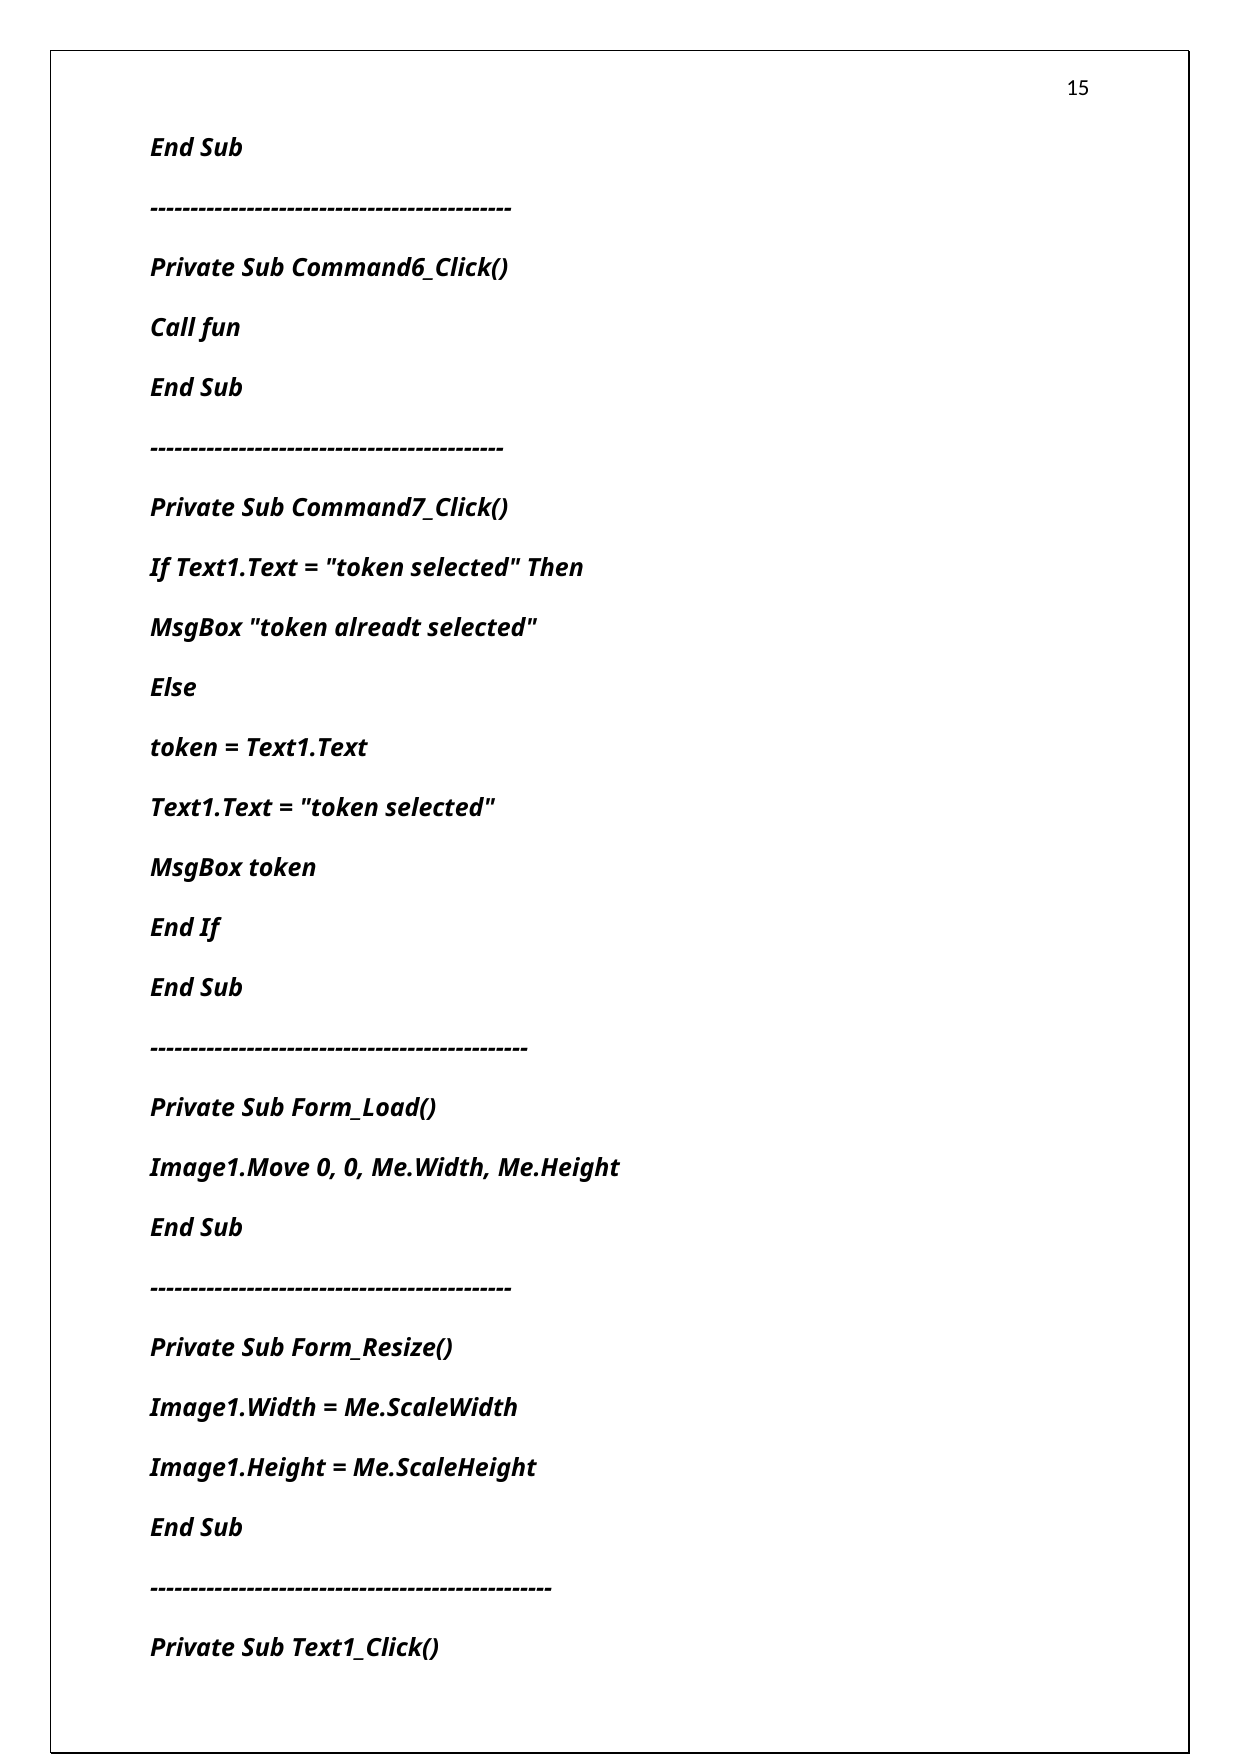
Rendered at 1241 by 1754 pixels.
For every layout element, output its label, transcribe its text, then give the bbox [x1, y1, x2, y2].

text Image1.Move 0, 0, Me.Width, Me.Height [150, 1149, 1089, 1183]
text If Text1.Text = "token selected" Then [150, 549, 1089, 583]
text Text1.Text = "token selected" [150, 789, 1089, 823]
text End Sub [150, 1509, 1089, 1543]
text ----------------------------------------------- [150, 1029, 1089, 1063]
text End If [150, 909, 1089, 943]
text Image1.Height = Me.ScaleHeight [150, 1449, 1089, 1483]
text Private Sub Text1_Click() [150, 1629, 1089, 1663]
text End Sub [150, 969, 1089, 1003]
text End Sub [150, 129, 1089, 163]
text Private Sub Form_Load() [150, 1089, 1089, 1123]
text Call fun [150, 309, 1089, 343]
text End Sub [150, 369, 1089, 403]
text MsgBox token [150, 849, 1089, 883]
text MsgBox "token alreadt selected" [150, 609, 1089, 643]
text Image1.Width = Me.ScaleWidth [150, 1389, 1089, 1423]
text Else [150, 669, 1089, 703]
text Private Sub Command7_Click() [150, 489, 1089, 523]
text -------------------------------------------- [150, 429, 1089, 463]
text --------------------------------------------- [150, 189, 1089, 223]
text --------------------------------------------- [150, 1269, 1089, 1303]
text End Sub [150, 1209, 1089, 1243]
text Private Sub Command6_Click() [150, 249, 1089, 283]
text token = Text1.Text [150, 729, 1089, 763]
text Private Sub Form_Resize() [150, 1329, 1089, 1363]
text -------------------------------------------------- [150, 1569, 1089, 1603]
